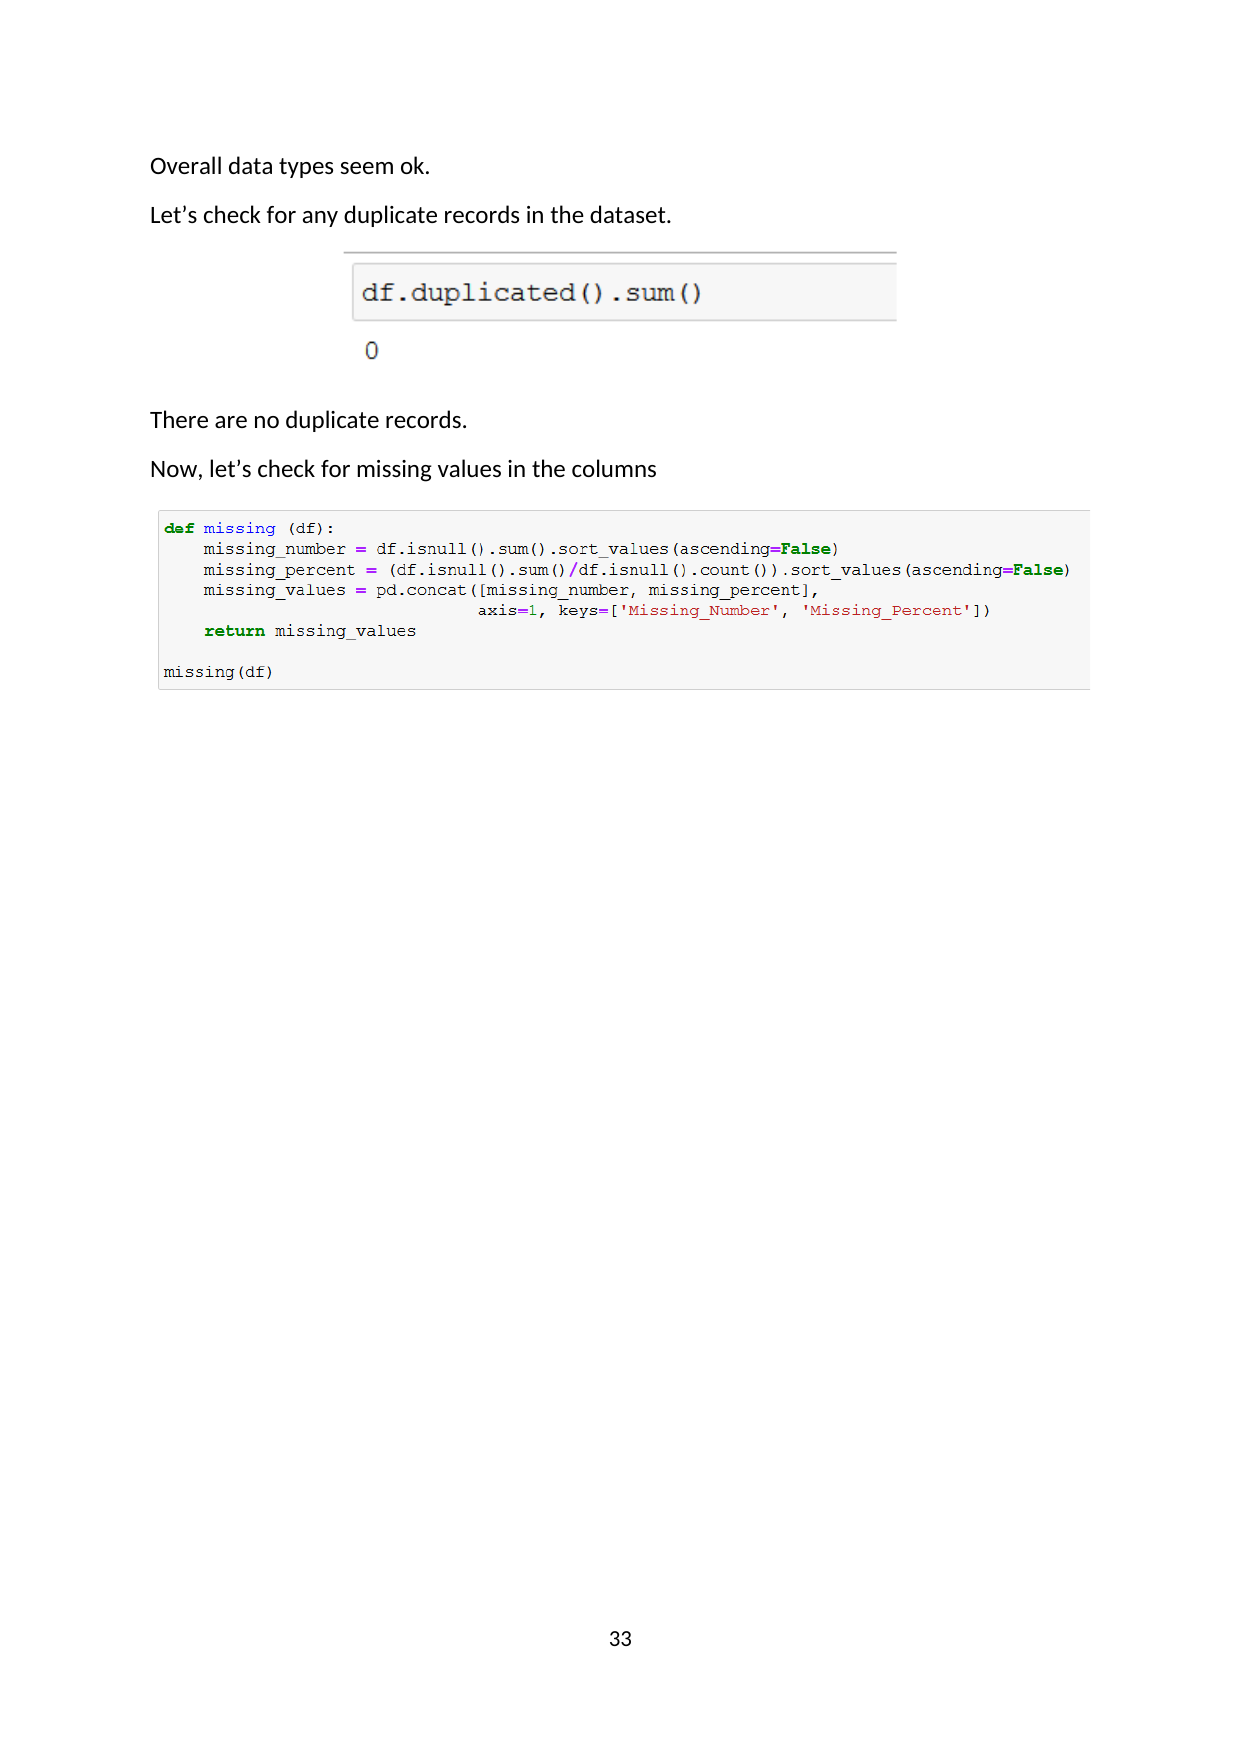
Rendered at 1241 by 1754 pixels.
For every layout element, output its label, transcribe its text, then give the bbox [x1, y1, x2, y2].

picture [343, 249, 897, 386]
picture [150, 503, 1091, 694]
text Overall data types seem ok. [150, 150, 1090, 181]
text Now, let’s check for missing values in the columns [150, 453, 1090, 484]
text Let’s check for any duplicate records in the dataset. [150, 199, 1090, 230]
text There are no duplicate records. [150, 404, 1090, 434]
